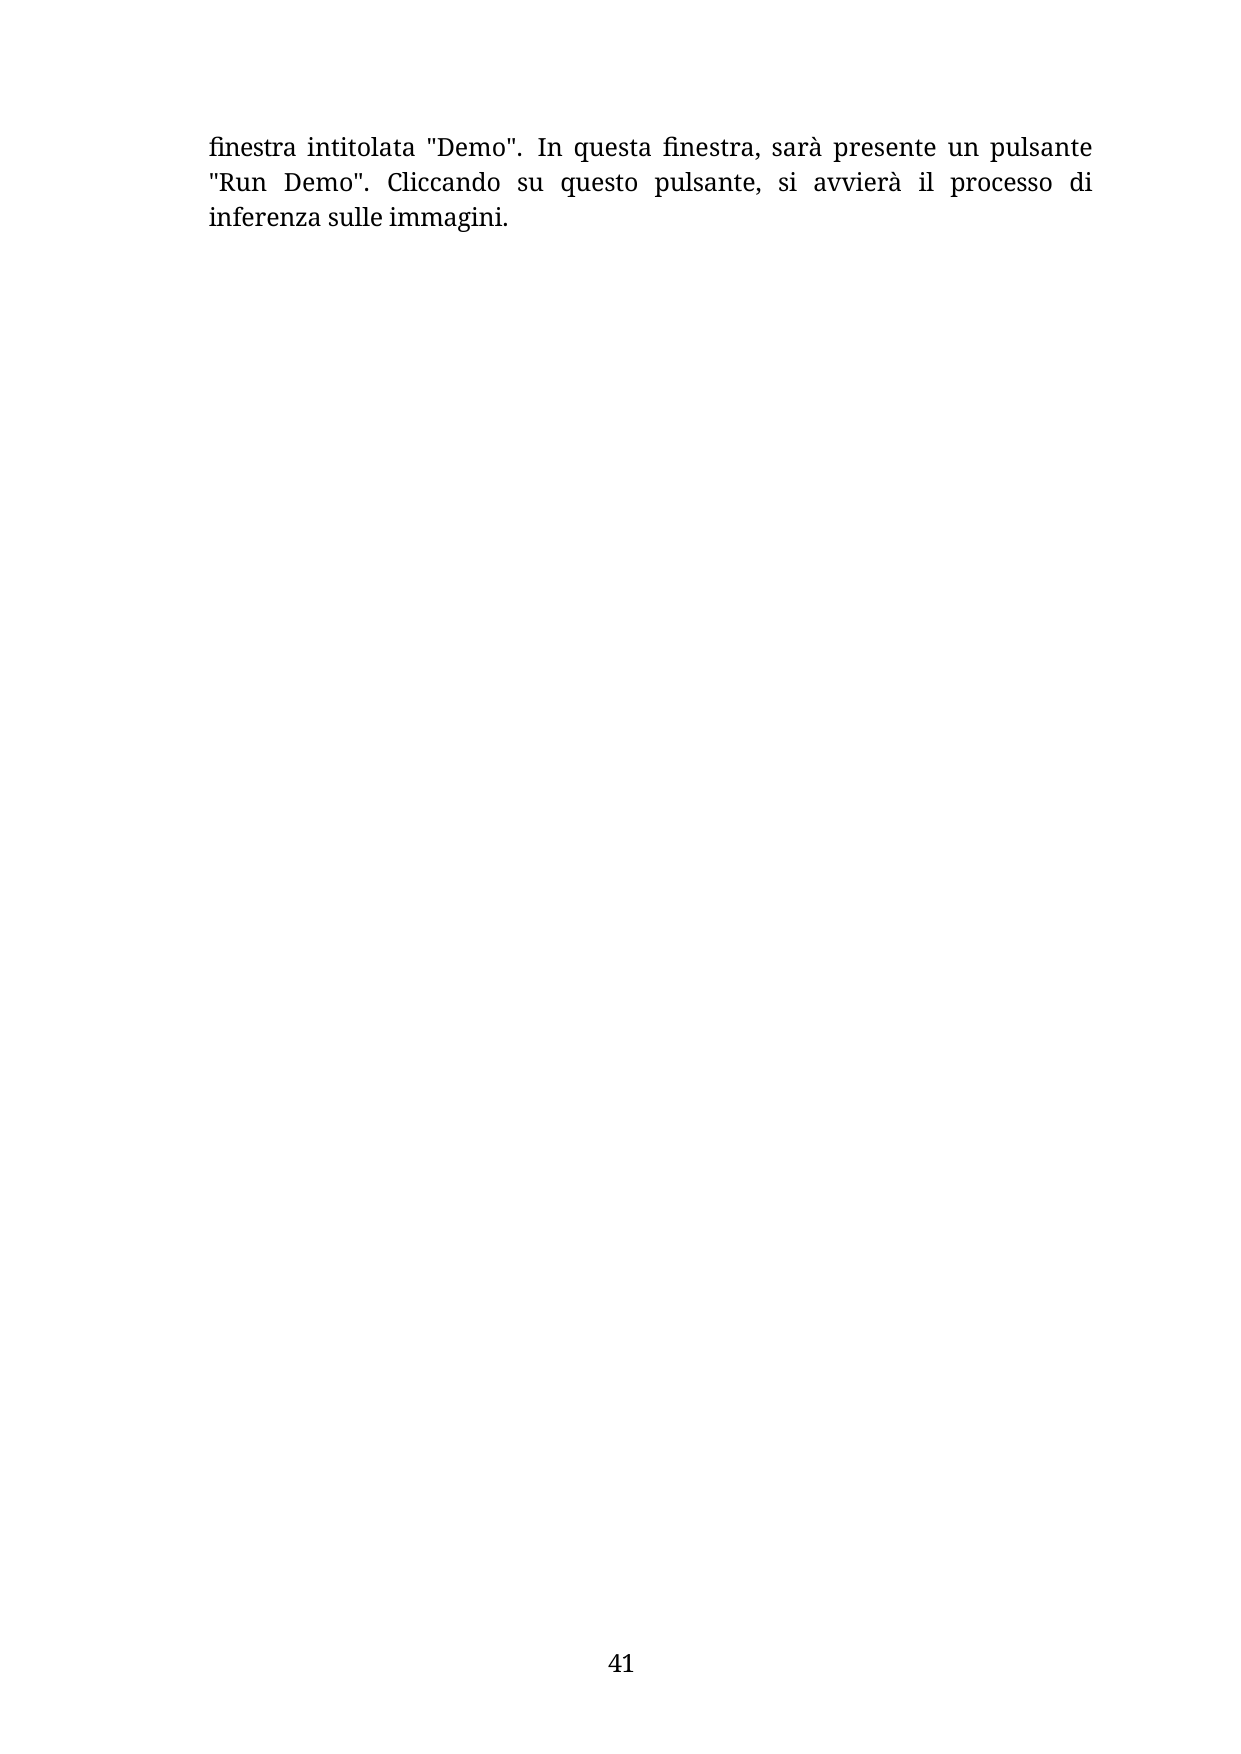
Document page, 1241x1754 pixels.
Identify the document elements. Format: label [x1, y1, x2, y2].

list [184, 129, 1093, 233]
